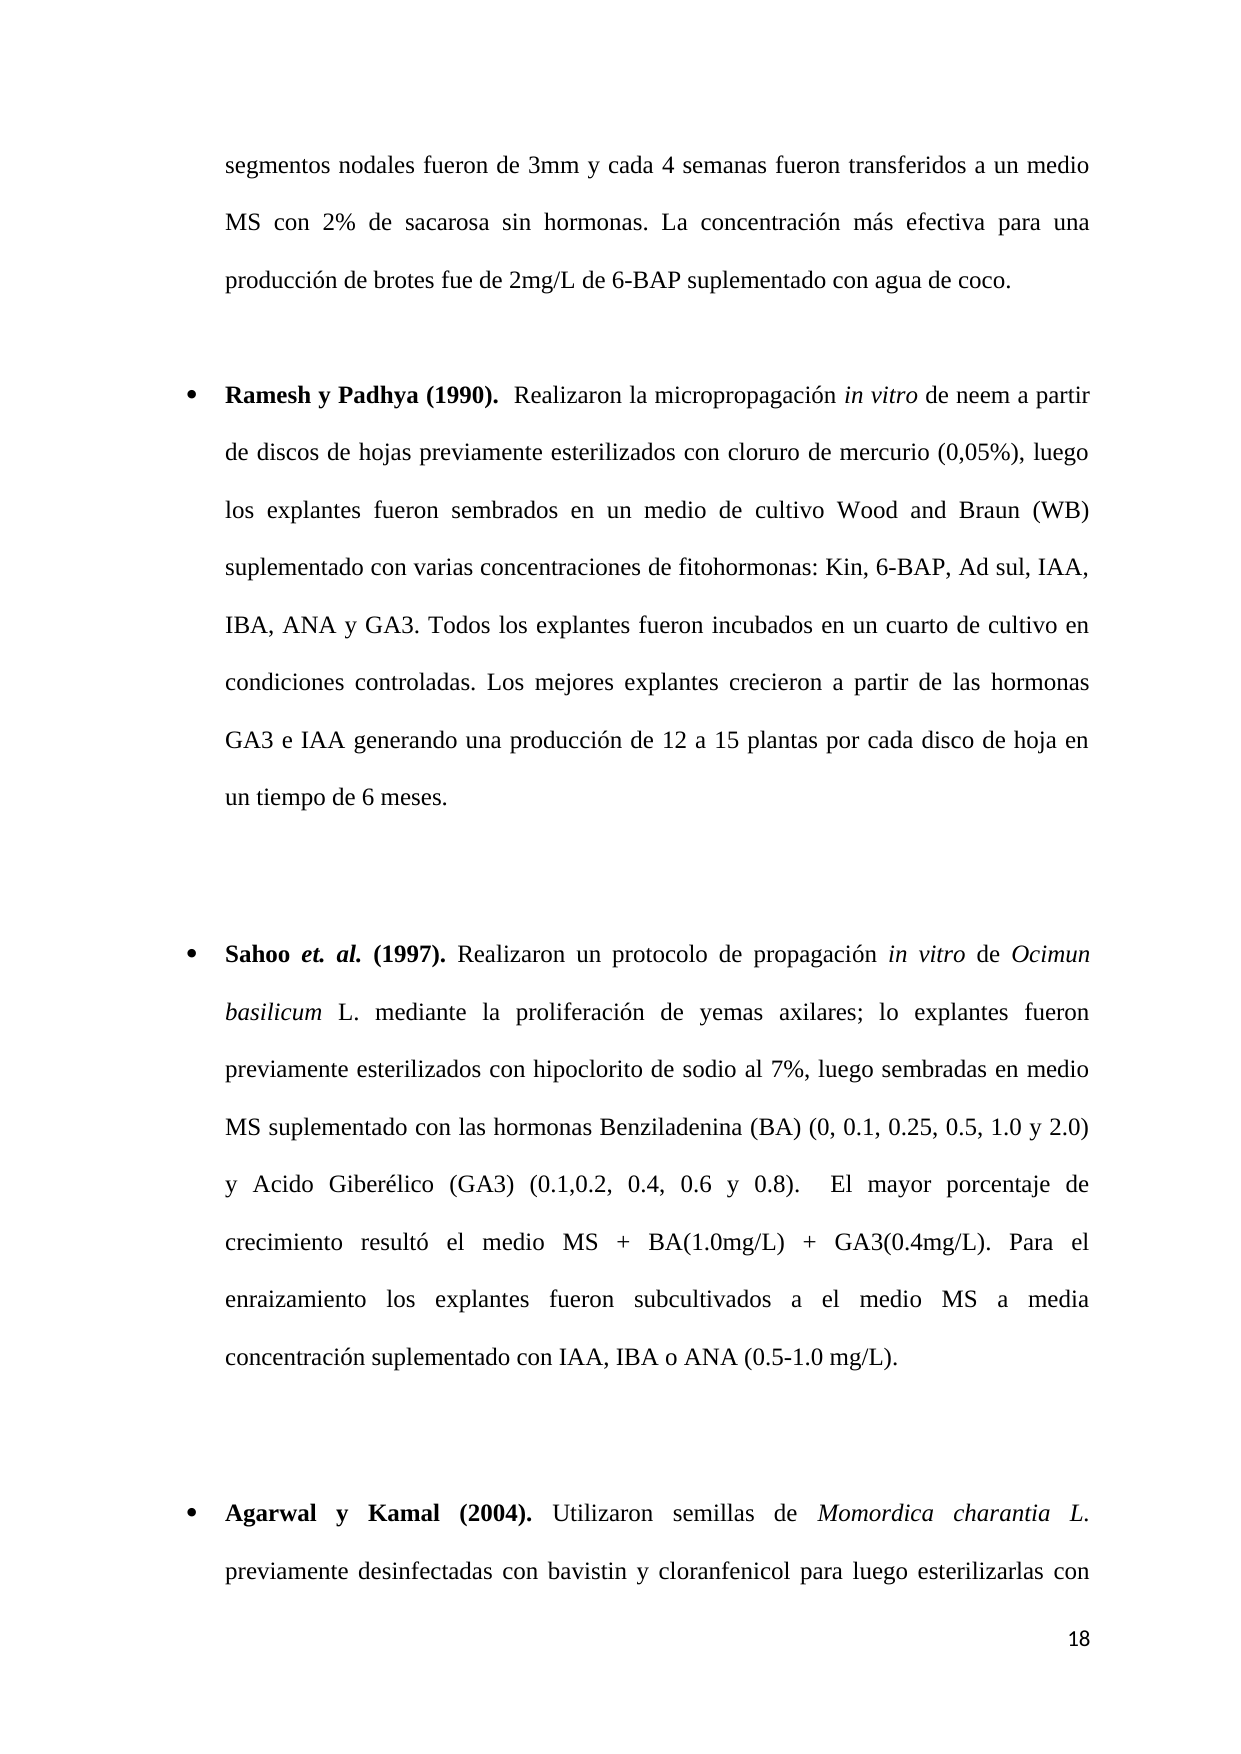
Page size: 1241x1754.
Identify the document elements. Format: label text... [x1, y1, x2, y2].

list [187, 1498, 1090, 1584]
list Sahoo et. al. (1997). Realizaron un protocolo de propagación in vitro de Ocimun basilicum L. mediante la proliferación de yemas axilares; lo explantes fueron previamente esterilizados con hipoclorito de sodio al 7%, luego sembradas en medio MS suplementado con las hormonas Benziladenina (BA) (0, 0.1, 0.25, 0.5, 1.0 y 2.0) y Acido Giberélico (GA3) (0.1,0.2, 0.4, 0.6 y 0.8). El mayor porcentaje de crecimiento resultó el medio MS + BA(1.0mg/L) + GA3(0.4mg/L). Para el enraizamiento los explantes fueron subcultivados a el medio MS a media concentración suplementado con IAA, IBA o ANA (0.5-1.0 mg/L). [187, 939, 1090, 1370]
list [187, 150, 1090, 294]
list Ramesh y Padhya (1990). Realizaron la micropropagación in vitro de neem a partir de discos de hojas previamente esterilizados con cloruro de mercurio (0,05%), luego los explantes fueron sembrados en un medio de cultivo Wood and Braun (WB) suplementado con varias concentraciones de fitohormonas: Kin, 6-BAP, Ad sul, IAA, IBA, ANA y GA3. Todos los explantes fueron incubados en un cuarto de cultivo en condiciones controladas. Los mejores explantes crecieron a partir de las hormonas GA3 e IAA generando una producción de 12 a 15 plantas por cada disco de hoja en un tiempo de 6 meses. [187, 380, 1090, 811]
